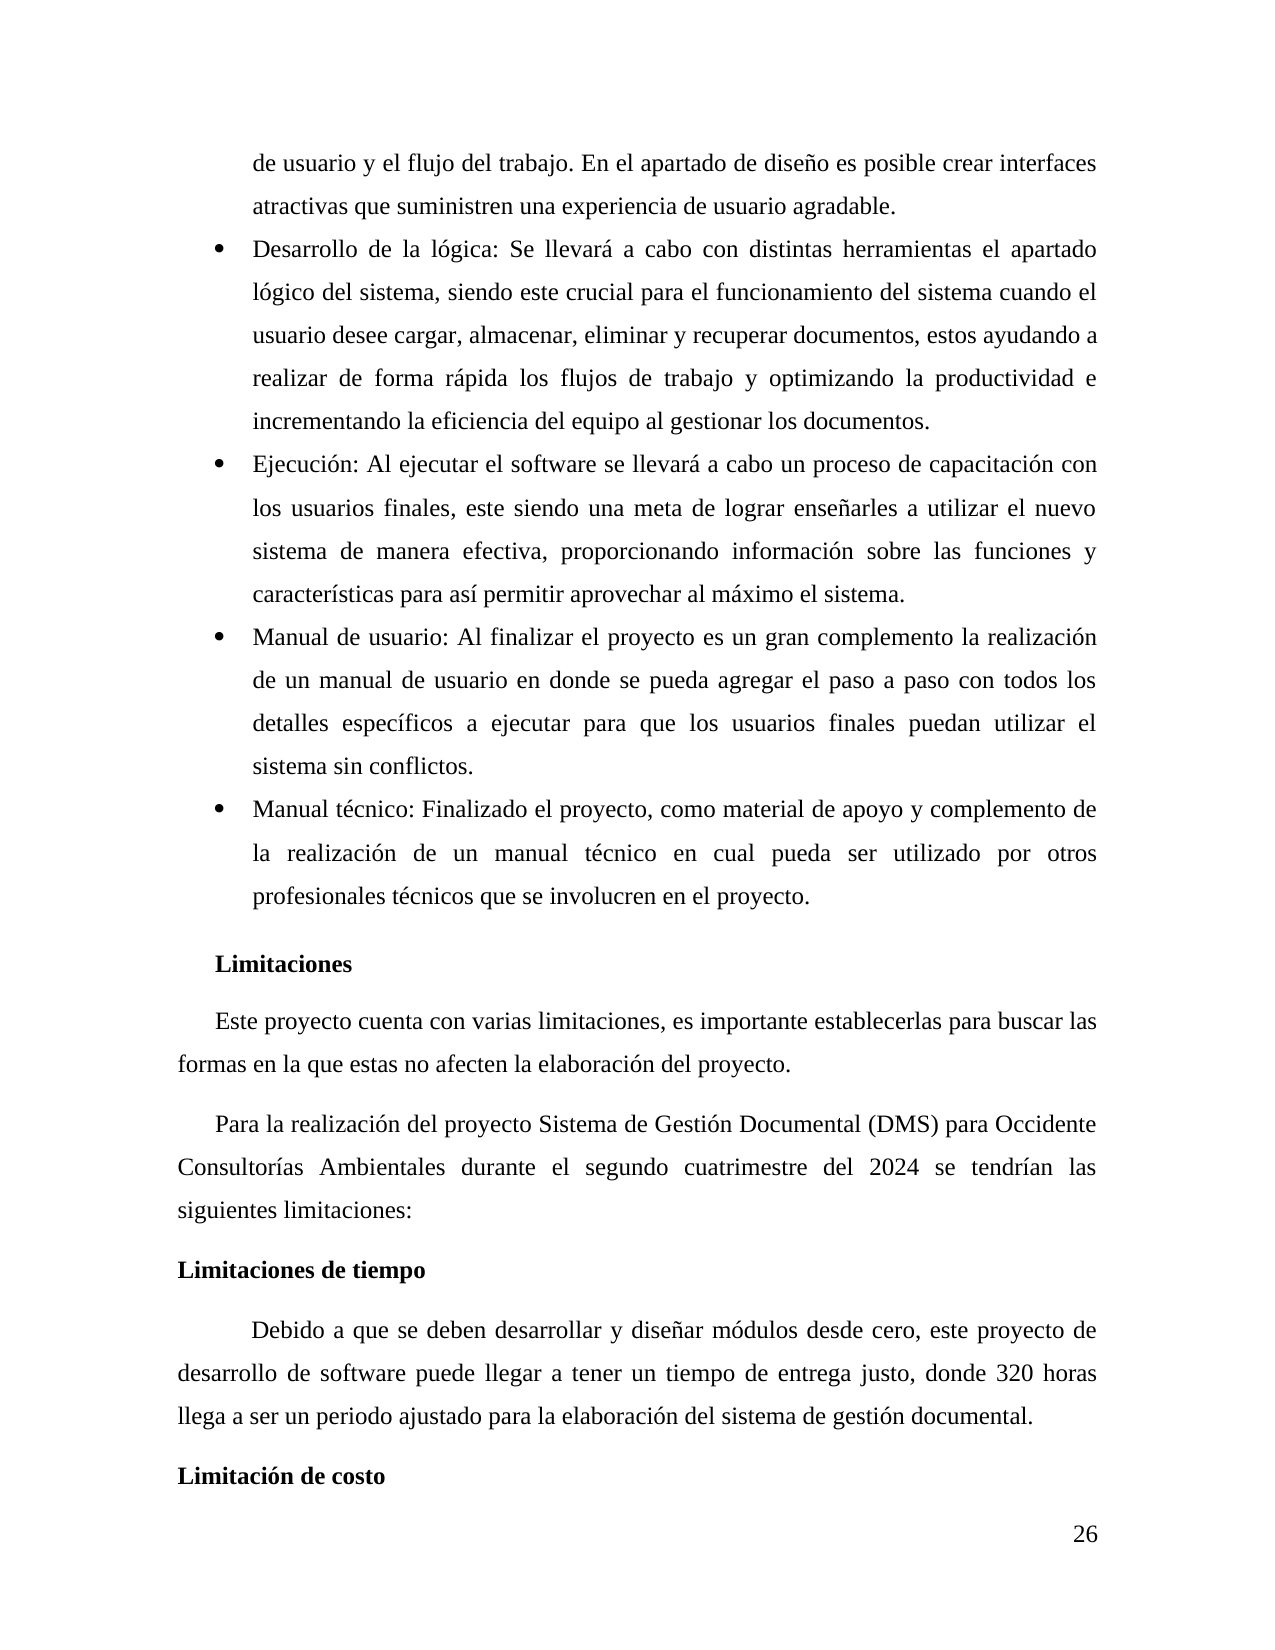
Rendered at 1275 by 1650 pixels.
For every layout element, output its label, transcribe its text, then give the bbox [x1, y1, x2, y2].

list Desarrollo de la lógica: Se llevará a cabo con distintas herramientas el apartado lógico del sistema, siendo este crucial para el funcionamiento del sistema cuando el usuario desee cargar, almacenar, eliminar y recuperar documentos, estos ayudando a realizar de forma rápida los flujos de trabajo y optimizando la productividad e incrementando la eficiencia del equipo al gestionar los documentos. [215, 234, 1098, 435]
text Limitación de costo [177, 1461, 1098, 1490]
subtitle Limitaciones [215, 949, 1098, 978]
list Ejecución: Al ejecutar el software se llevará a cabo un proceso de capacitación con los usuarios finales, este siendo una meta de lograr enseñarles a utilizar el nuevo sistema de manera efectiva, proporcionando información sobre las funciones y características para así permitir aprovechar al máximo el sistema. [215, 449, 1098, 608]
text Para la realización del proyecto Sistema de Gestión Documental (DMS) para Occidente Consultorías Ambientales durante el segundo cuatrimestre del 2024 se tendrían las siguientes limitaciones: [177, 1109, 1098, 1224]
list Manual técnico: Finalizado el proyecto, como material de apoyo y complemento de la realización de un manual técnico en cual pueda ser utilizado por otros profesionales técnicos que se involucren en el proyecto. [215, 794, 1098, 909]
text Limitaciones de tiempo [177, 1255, 1098, 1284]
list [215, 148, 1098, 219]
list Manual de usuario: Al finalizar el proyecto es un gran complemento la realización de un manual de usuario en donde se pueda agregar el paso a paso con todos los detalles específicos a ejecutar para que los usuarios finales puedan utilizar el sistema sin conflictos. [215, 622, 1098, 780]
text Debido a que se deben desarrollar y diseñar módulos desde cero, este proyecto de desarrollo de software puede llegar a tener un tiempo de entrega justo, donde 320 horas llega a ser un periodo ajustado para la elaboración del sistema de gestión documental. [177, 1315, 1098, 1430]
text Este proyecto cuenta con varias limitaciones, es importante establecerlas para buscar las formas en la que estas no afecten la elaboración del proyecto. [177, 1006, 1098, 1078]
